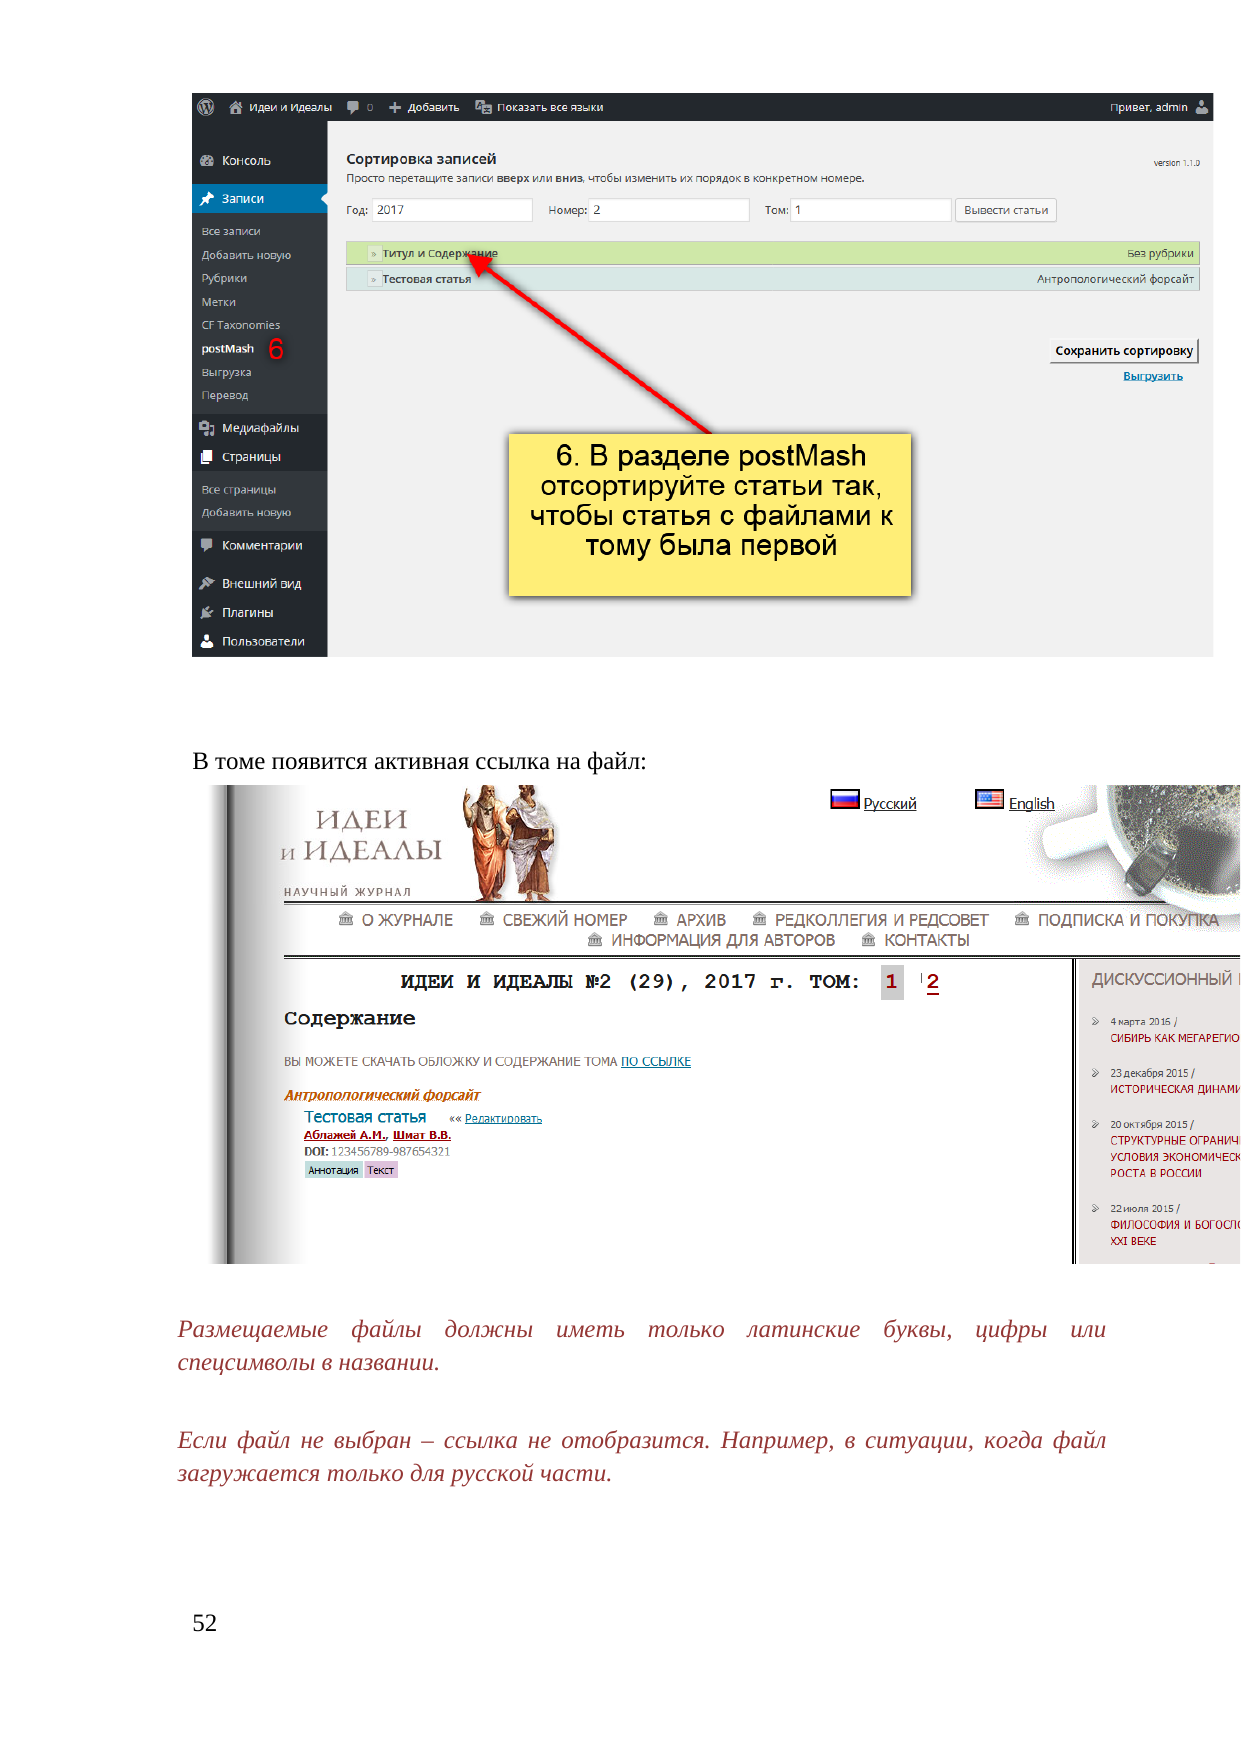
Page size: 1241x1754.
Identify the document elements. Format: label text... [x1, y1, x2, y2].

picture [192, 93, 1214, 657]
picture [203, 194, 213, 202]
picture [192, 785, 1241, 1264]
text Размещаемые файлы должны иметь только латинские буквы, цифры или спецсимволы в названии. [177, 1314, 1107, 1376]
text Если файл не выбран – ссылка не отобразится. Например, в ситуации, когда файл загружается только для русской части. [177, 1425, 1107, 1487]
text В томе появится активная ссылка на файл: [118, 746, 1152, 775]
